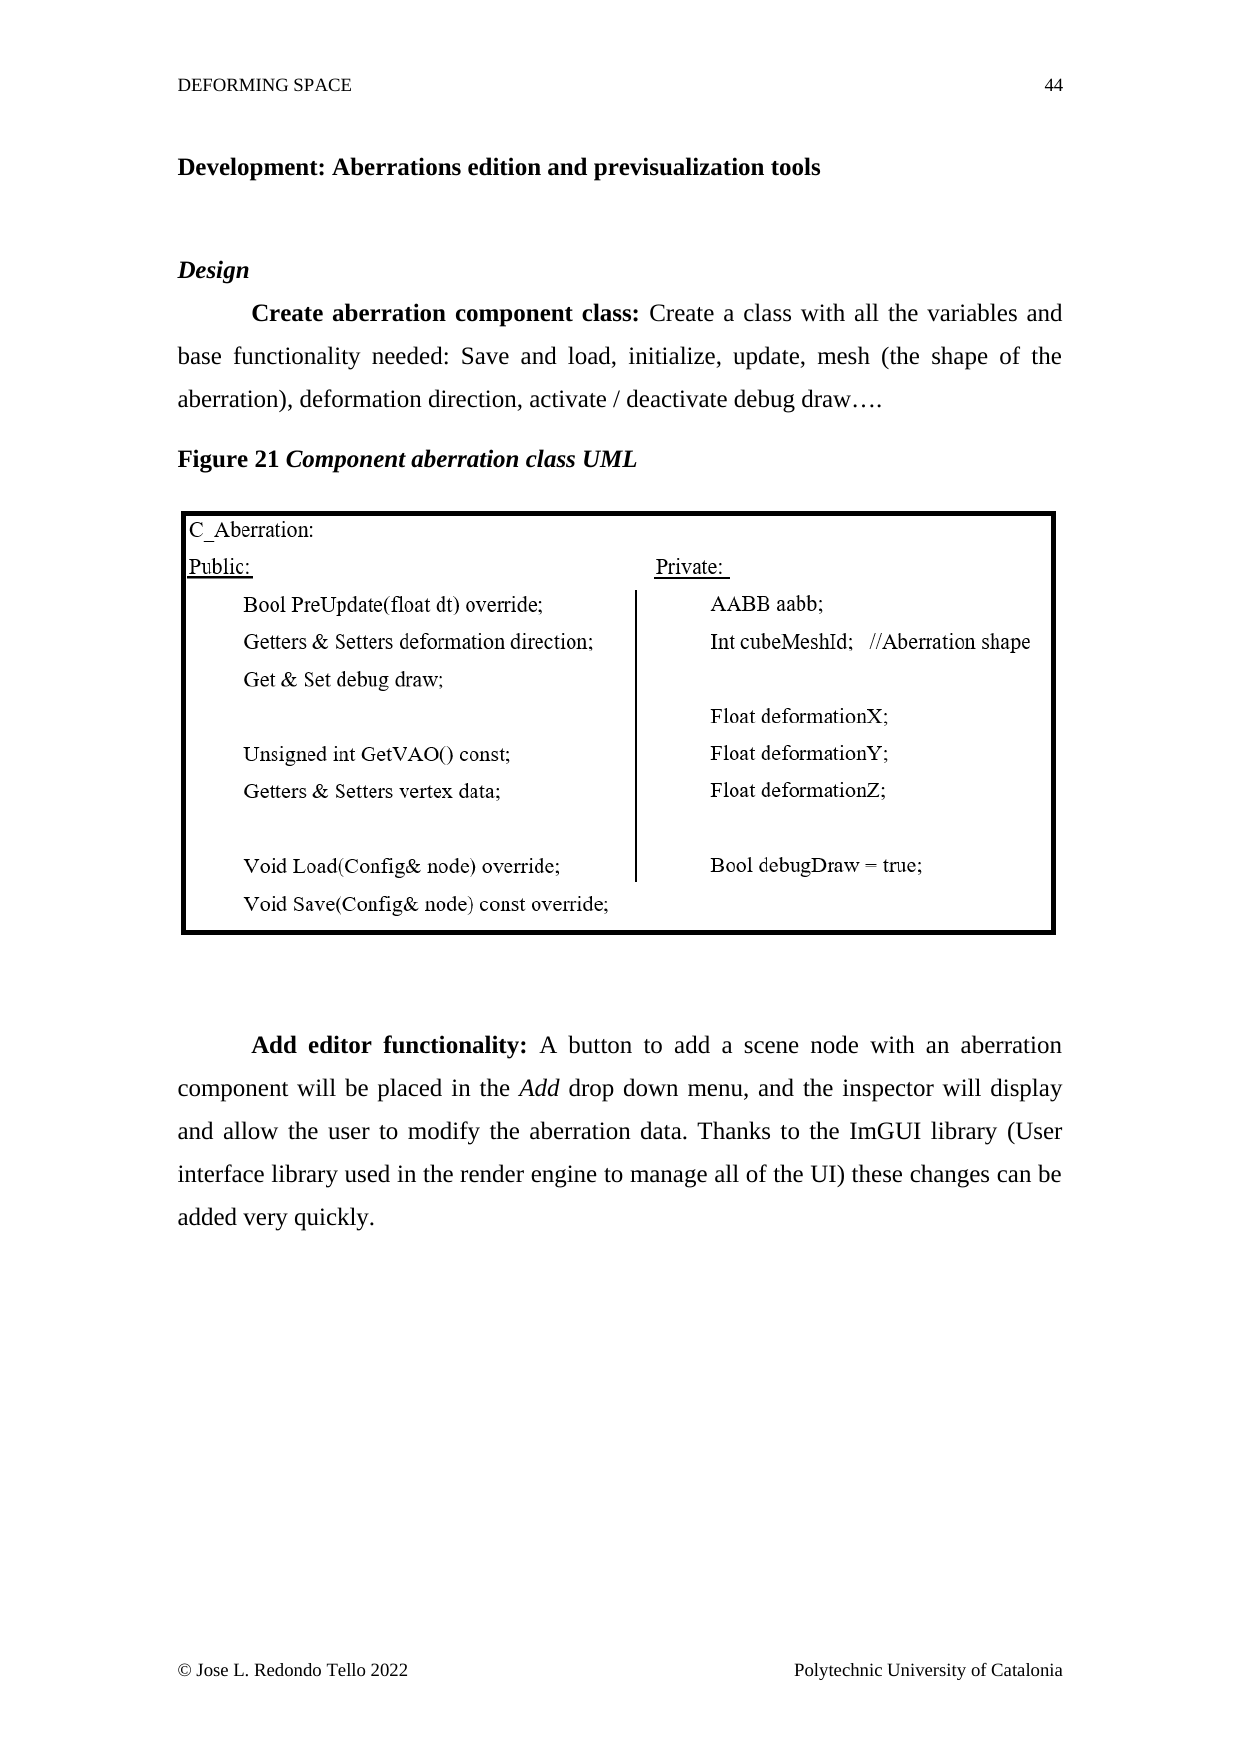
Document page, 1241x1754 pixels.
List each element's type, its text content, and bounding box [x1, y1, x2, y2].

subtitle Development: Aberrations edition and previsualization tools [177, 152, 1063, 181]
picture [177, 507, 1062, 939]
subtitle Design [177, 255, 1063, 283]
text Add editor functionality: A button to add a scene node with an aberration component will be placed in the Add drop down menu, and the inspector will display and allow the user to modify the aberration data. Thanks to the ImGUI library (User interface library used in the render engine to manage all of the UI) these changes can be added very quickly. [177, 1030, 1063, 1231]
text Figure 21 Component aberration class UML [177, 444, 1063, 473]
text Create aberration component class: Create a class with all the variables and base functionality needed: Save and load, initialize, update, mesh (the shape of the aberration), deformation direction, activate / deactivate debug draw…. [177, 298, 1063, 413]
